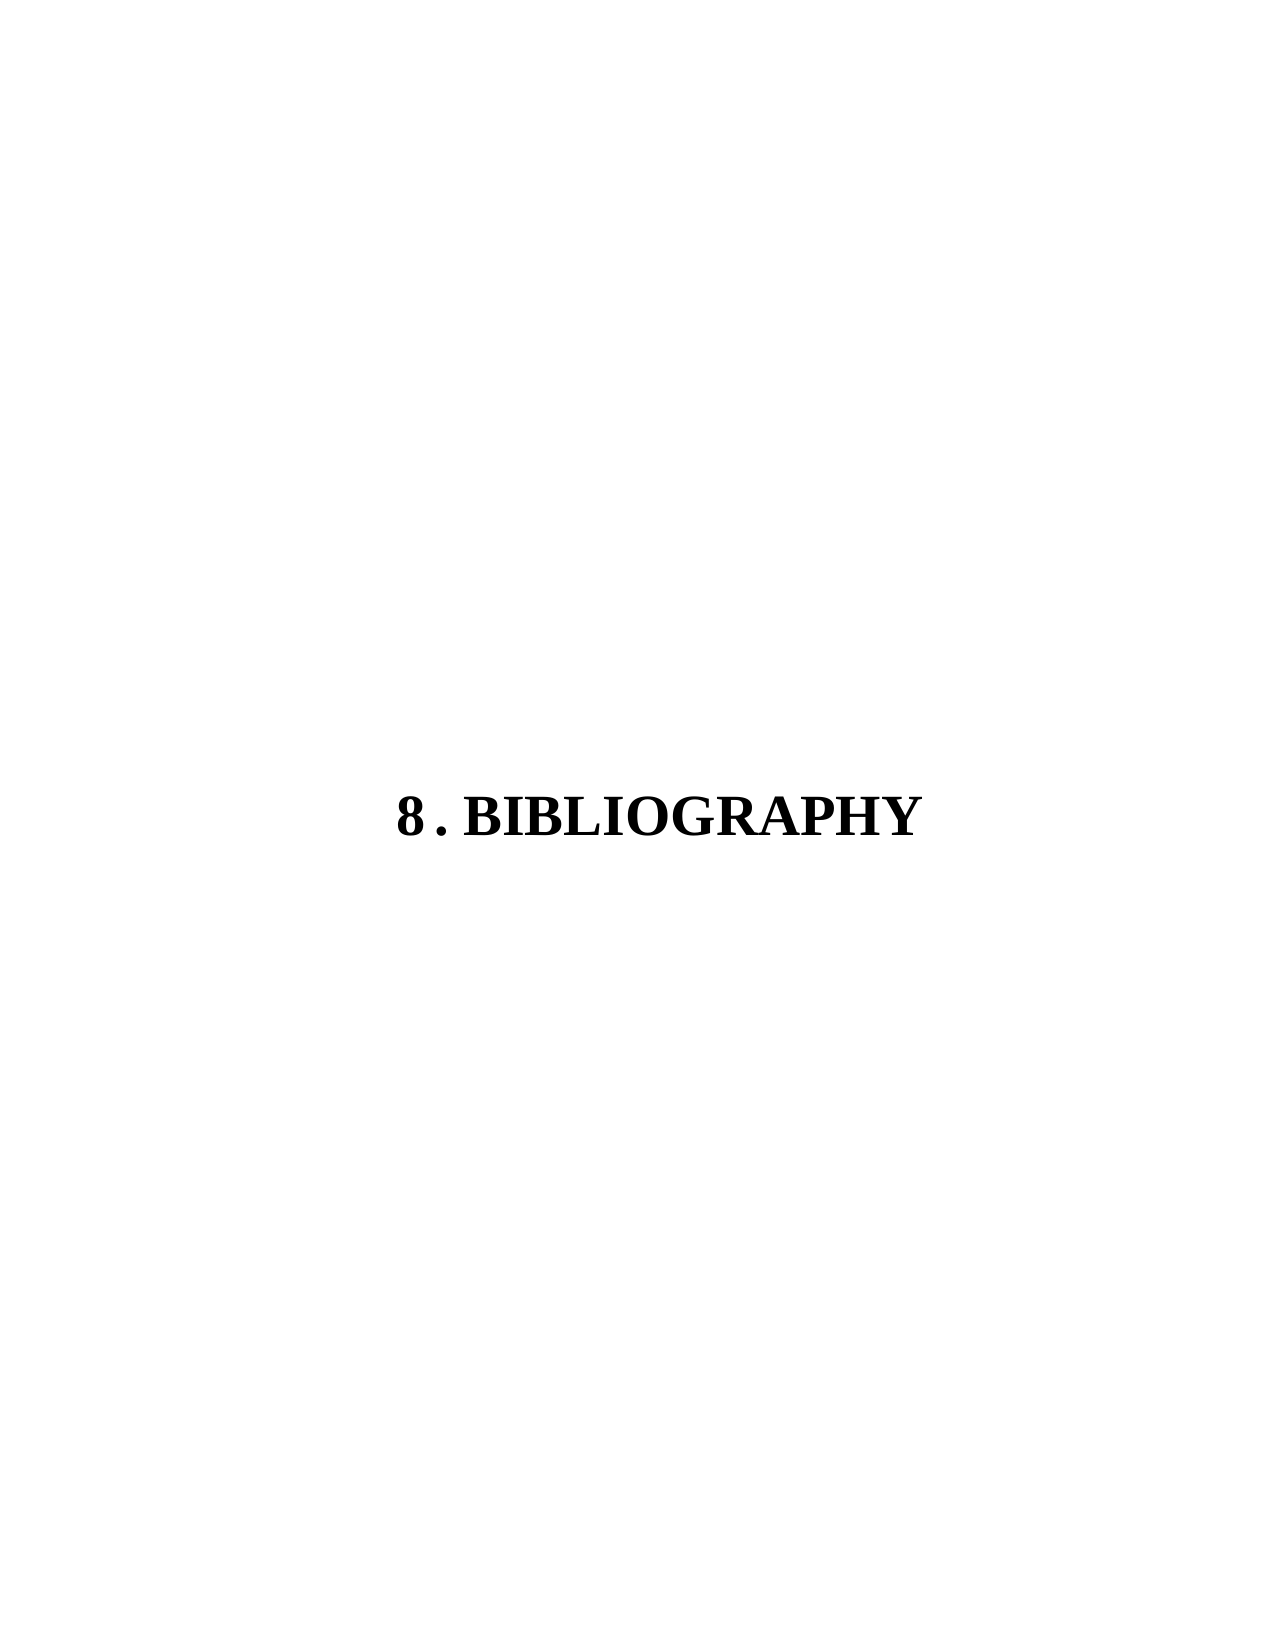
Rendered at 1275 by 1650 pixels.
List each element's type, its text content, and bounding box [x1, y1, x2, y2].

subtitle . BIBLIOGRAPHY [396, 781, 1152, 848]
